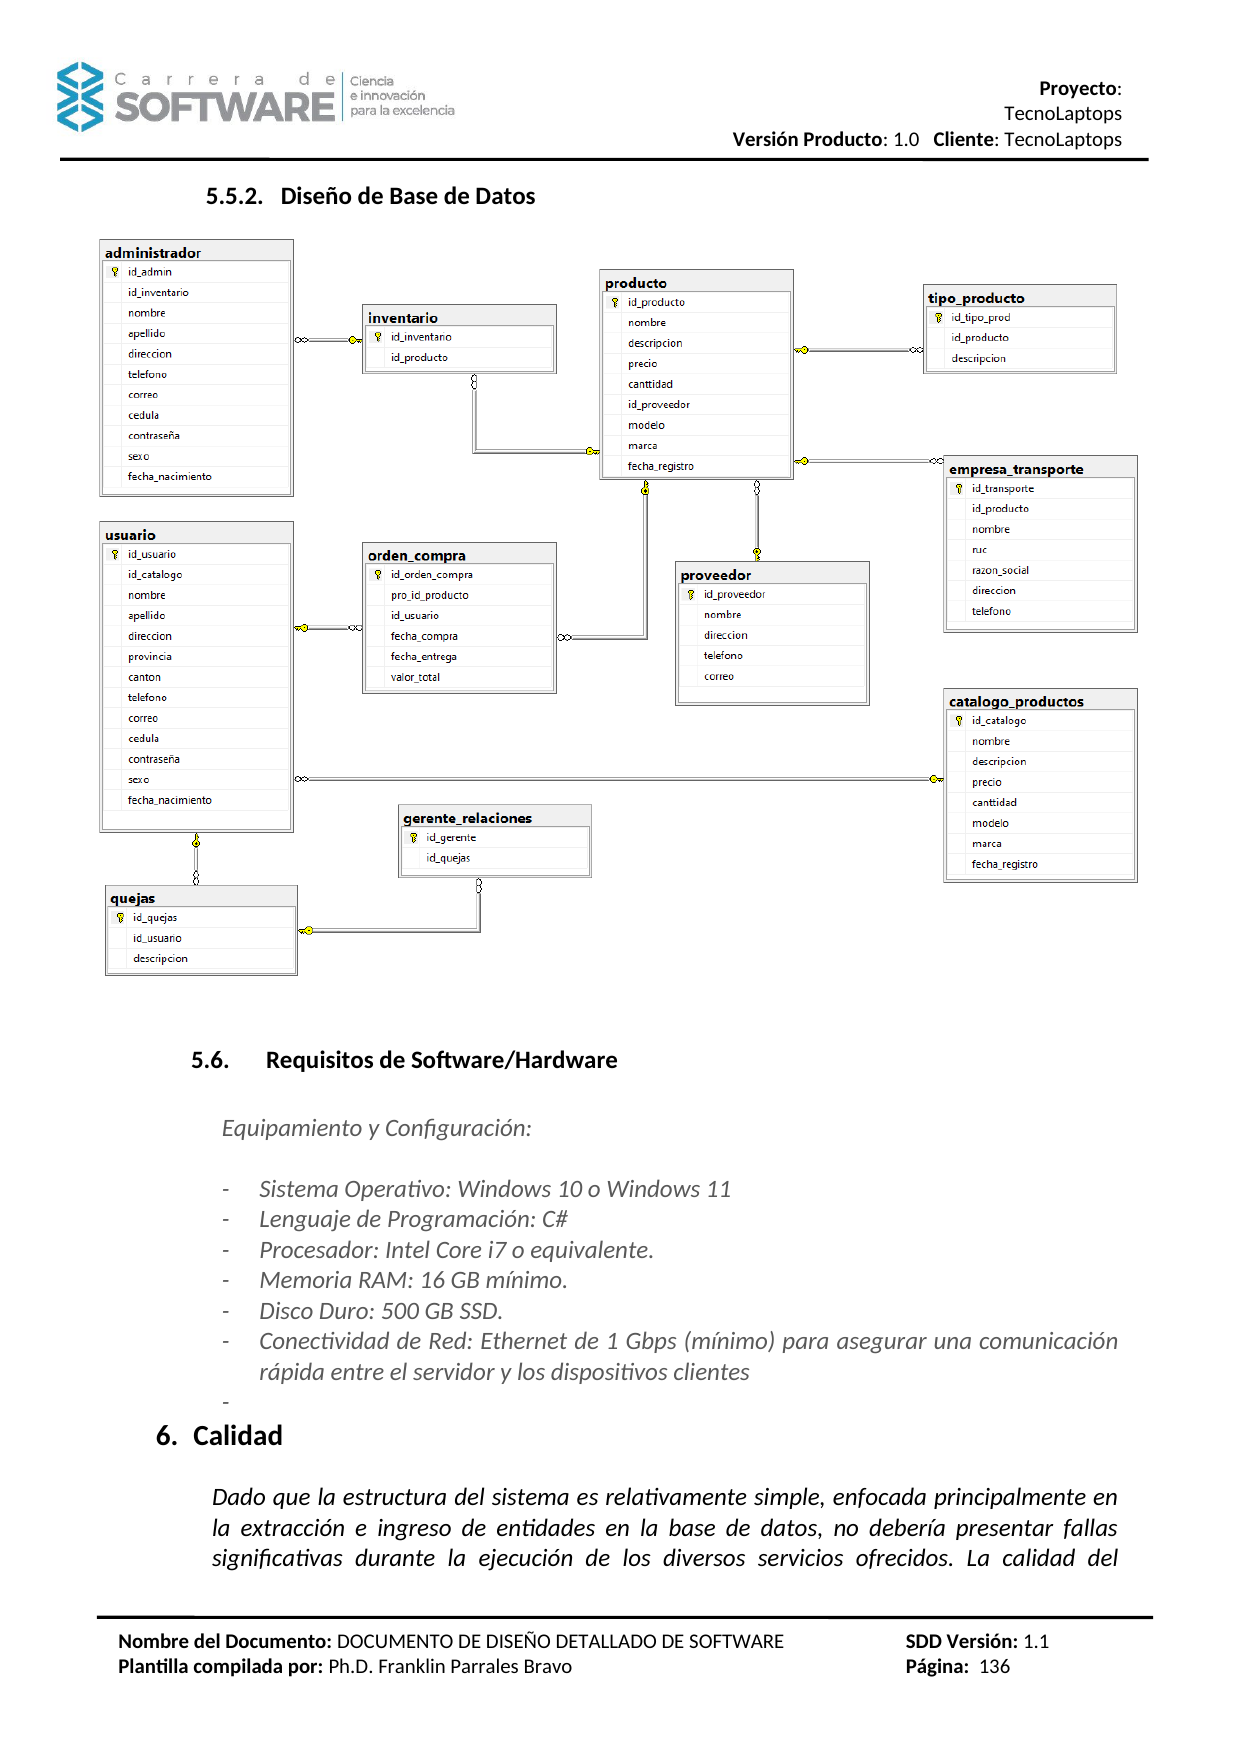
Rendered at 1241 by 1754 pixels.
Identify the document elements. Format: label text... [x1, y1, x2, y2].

text Equipamiento y Configuración: [222, 1112, 1122, 1142]
picture [46, 46, 461, 154]
subtitle Diseño de Base de Datos [206, 180, 1122, 211]
list Sistema Operativo: Windows 10 o Windows 11 [222, 1173, 1122, 1203]
list Conectividad de Red: Ethernet de 1 Gbps (mínimo) para asegurar una comunicación rápida entre el servidor y los dispositivos clientes [222, 1326, 1122, 1387]
subtitle Requisitos de Software/Hardware [191, 1044, 1122, 1075]
list Procesador: Intel Core i7 o equivalente. [222, 1234, 1122, 1264]
picture [91, 227, 1149, 983]
list Memoria RAM: 16 GB mínimo. [222, 1264, 1122, 1295]
list Lenguaje de Programación: C# [222, 1203, 1122, 1234]
list Disco Duro: 500 GB SSD. [222, 1295, 1122, 1326]
subtitle Calidad [156, 1417, 1122, 1453]
